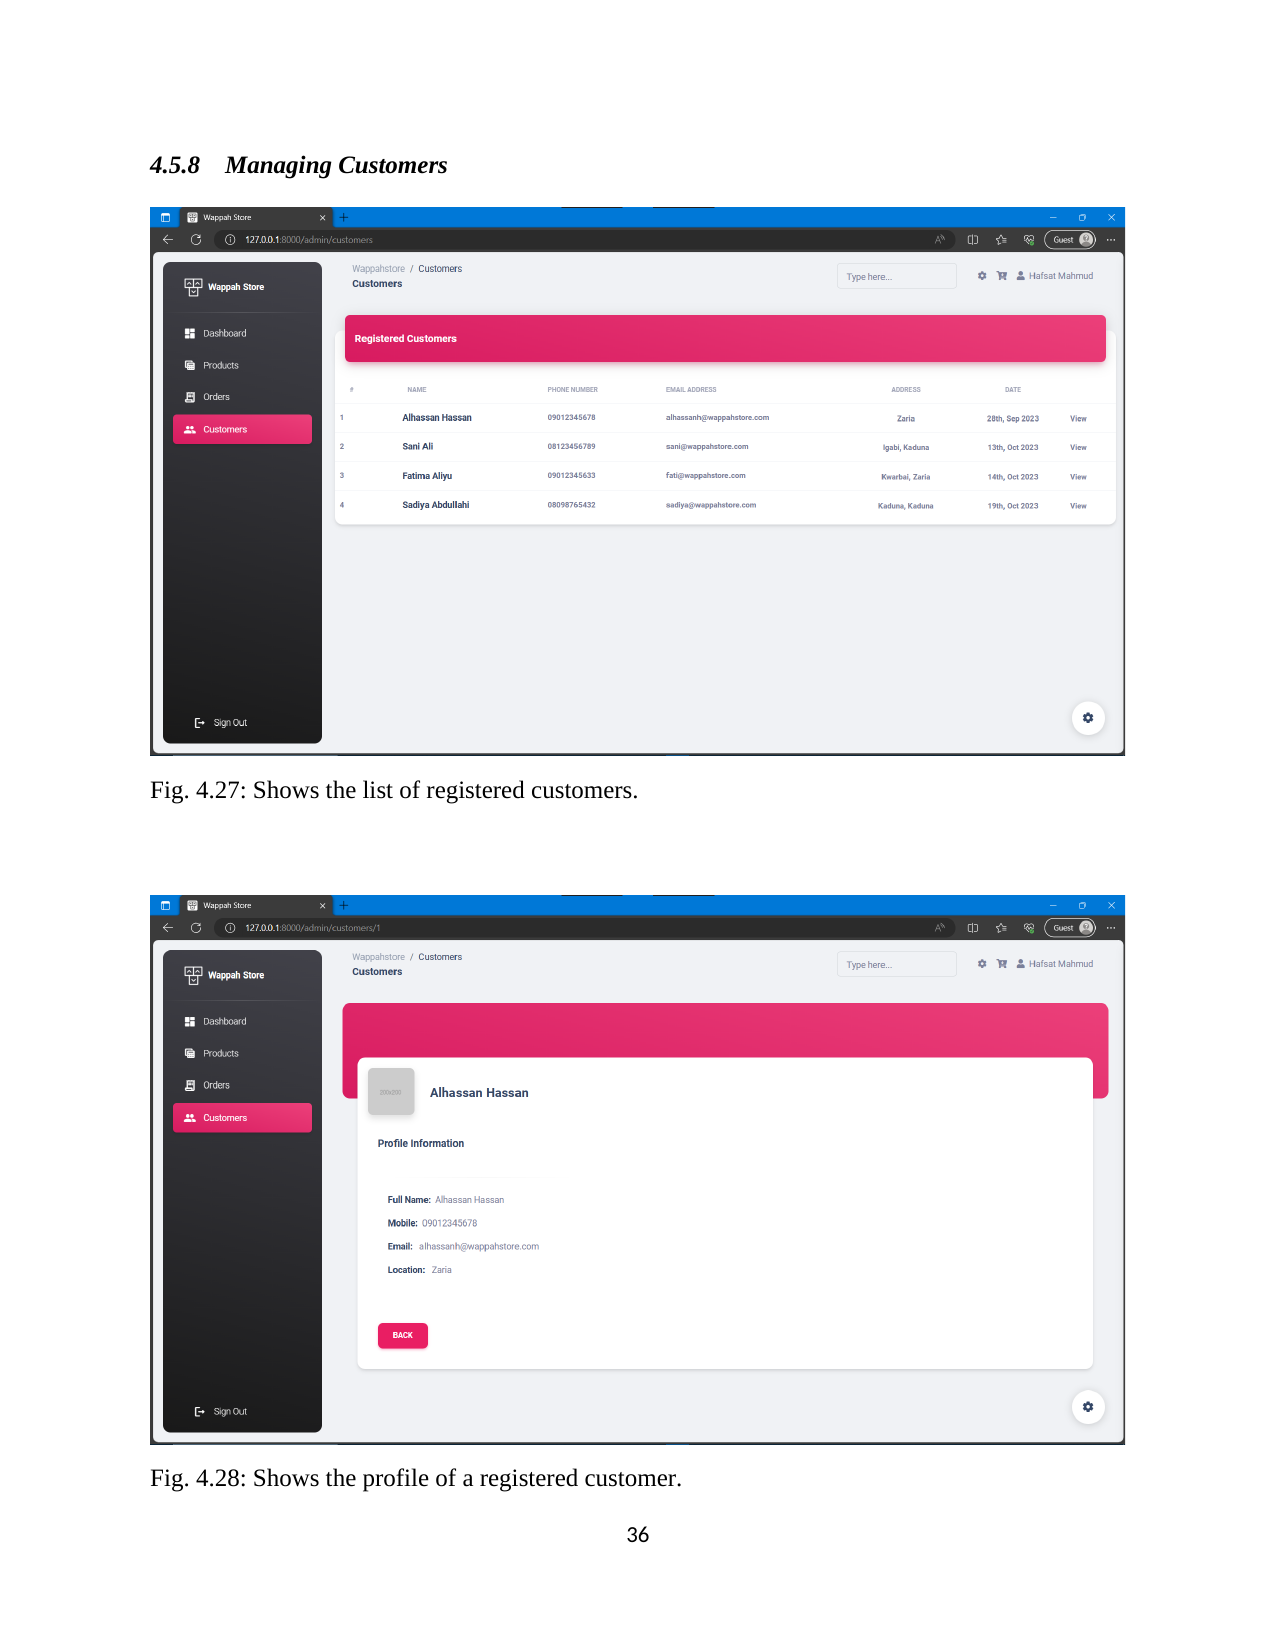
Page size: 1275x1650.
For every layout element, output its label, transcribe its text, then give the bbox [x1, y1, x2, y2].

text Fig. 4.28: Shows the profile of a registered customer. [150, 1463, 1125, 1492]
picture [150, 895, 1125, 1445]
text Fig. 4.27: Shows the list of registered customers. [150, 775, 1125, 803]
subtitle Managing Customers [150, 150, 1125, 179]
picture [150, 207, 1125, 756]
